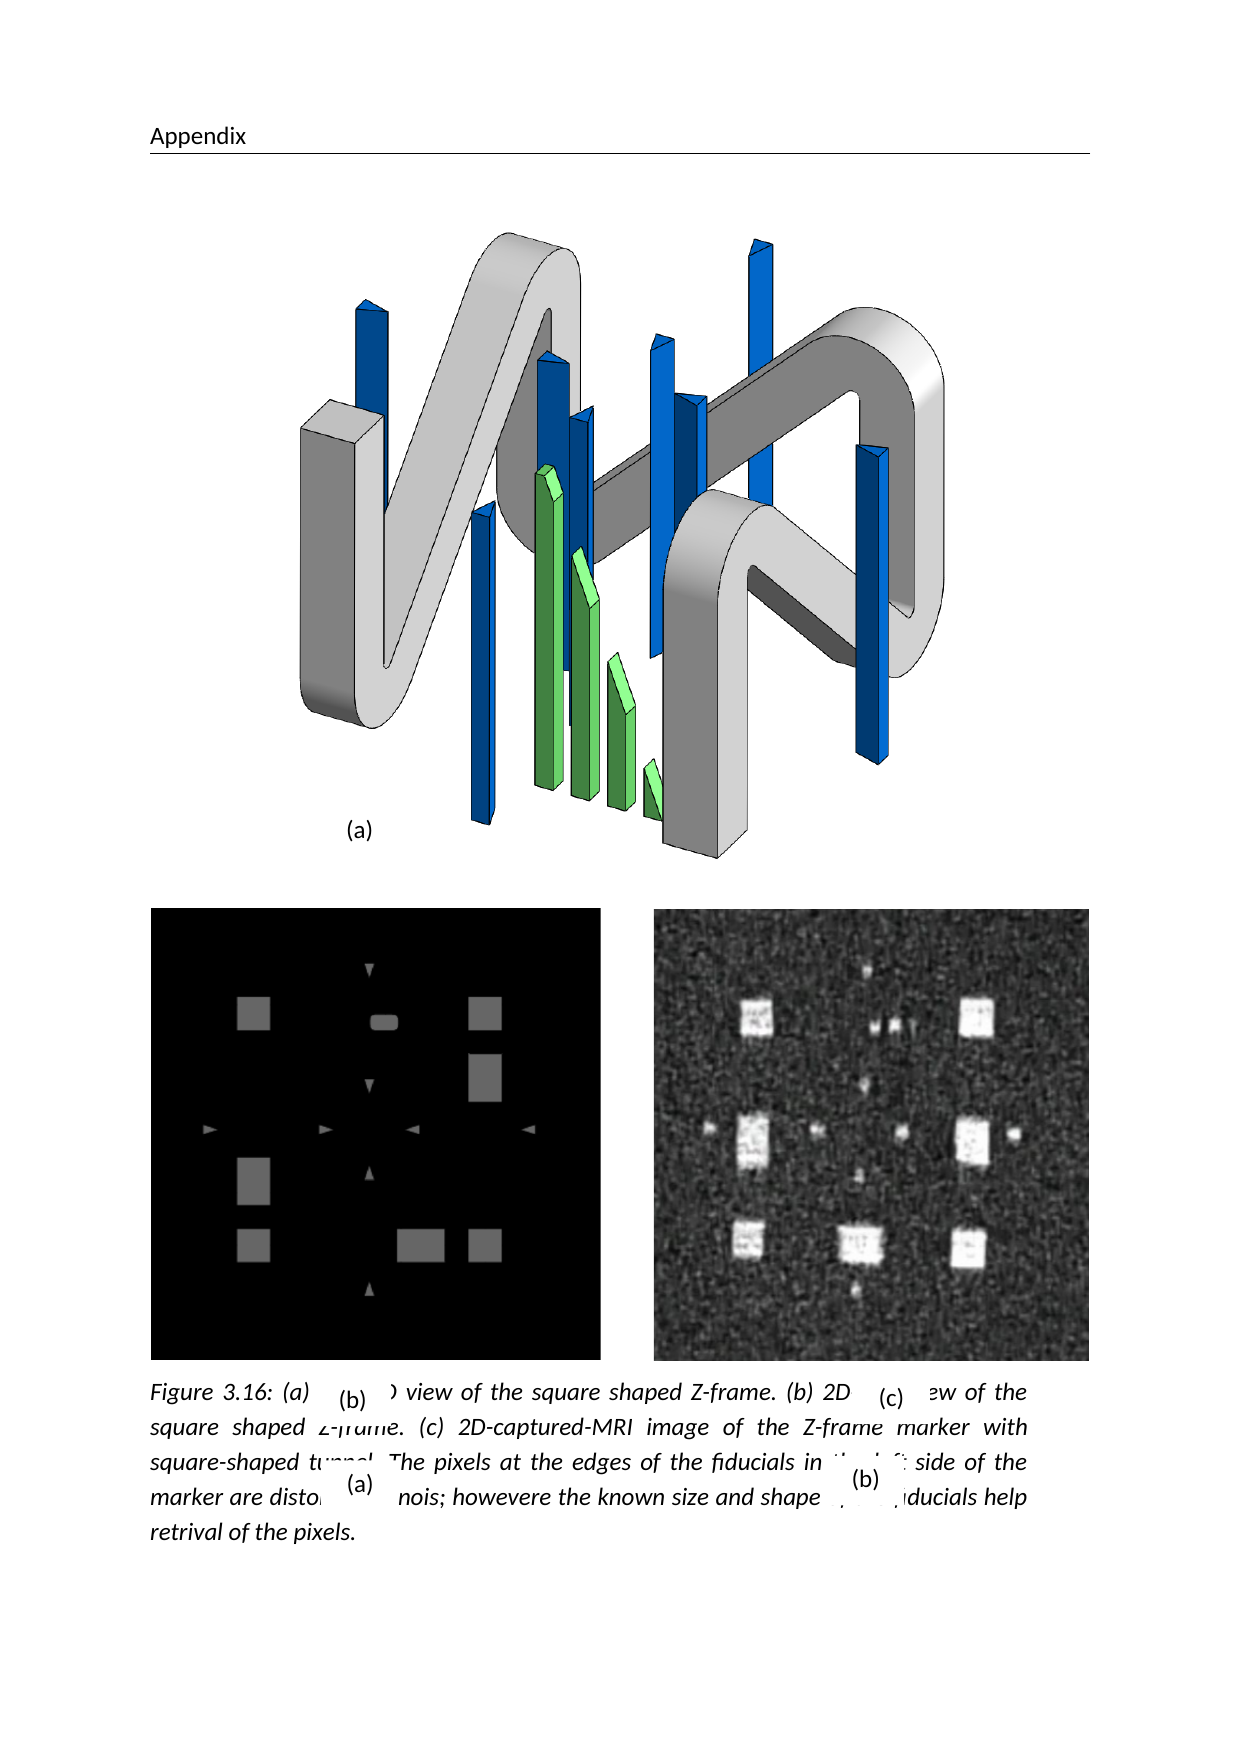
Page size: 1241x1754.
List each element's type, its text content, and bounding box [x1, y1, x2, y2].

picture [653, 909, 1089, 1361]
picture [274, 225, 966, 870]
picture [151, 908, 601, 1360]
